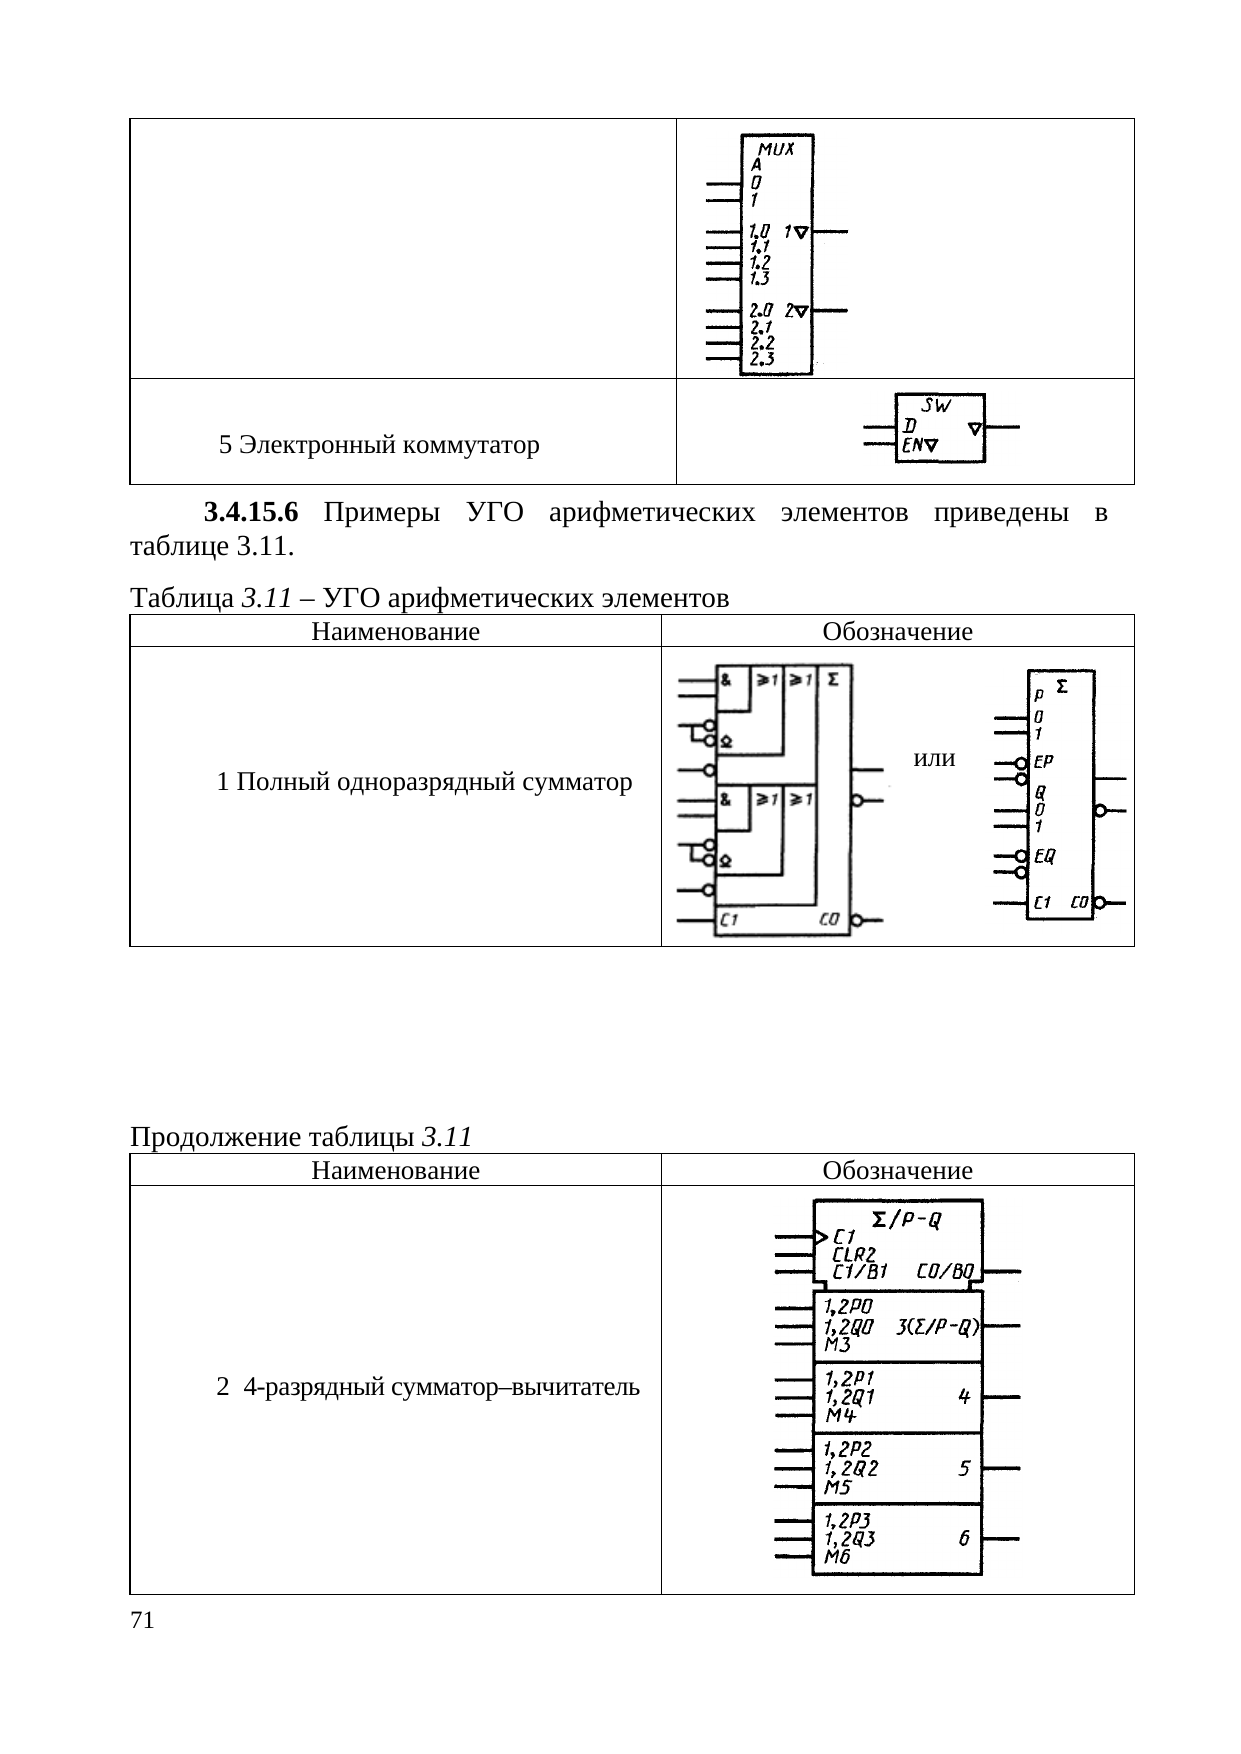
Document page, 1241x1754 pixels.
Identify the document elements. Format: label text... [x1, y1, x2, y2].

table_cell [662, 1186, 1134, 1593]
text 3.4.15.6 Примеры УГО арифметических элементов приведены в таблице 3.11. [130, 494, 1134, 561]
table_cell 2 4-разрядный сумматор–вычитатель [131, 1186, 661, 1593]
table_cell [131, 119, 676, 378]
table_cell 1 Полный одноразрядный сумматор [131, 647, 661, 946]
picture [863, 391, 1023, 466]
table_header Обозначение [662, 615, 1134, 646]
picture [772, 1198, 1023, 1578]
picture [984, 668, 1134, 934]
table_cell [677, 379, 1134, 484]
text Таблица 3.11 – УГО арифметических элементов [130, 581, 1134, 614]
table_cell [677, 119, 1134, 378]
table_cell 5 Электронный коммутатор [131, 379, 676, 484]
text Продолжение таблицы 3.11 [130, 1119, 1134, 1153]
picture [705, 131, 849, 378]
table_header Обозначение [662, 1154, 1134, 1185]
picture [674, 660, 895, 946]
table_cell или [662, 647, 1134, 946]
table_header Наименование [131, 1154, 661, 1185]
table_header Наименование [131, 615, 661, 646]
